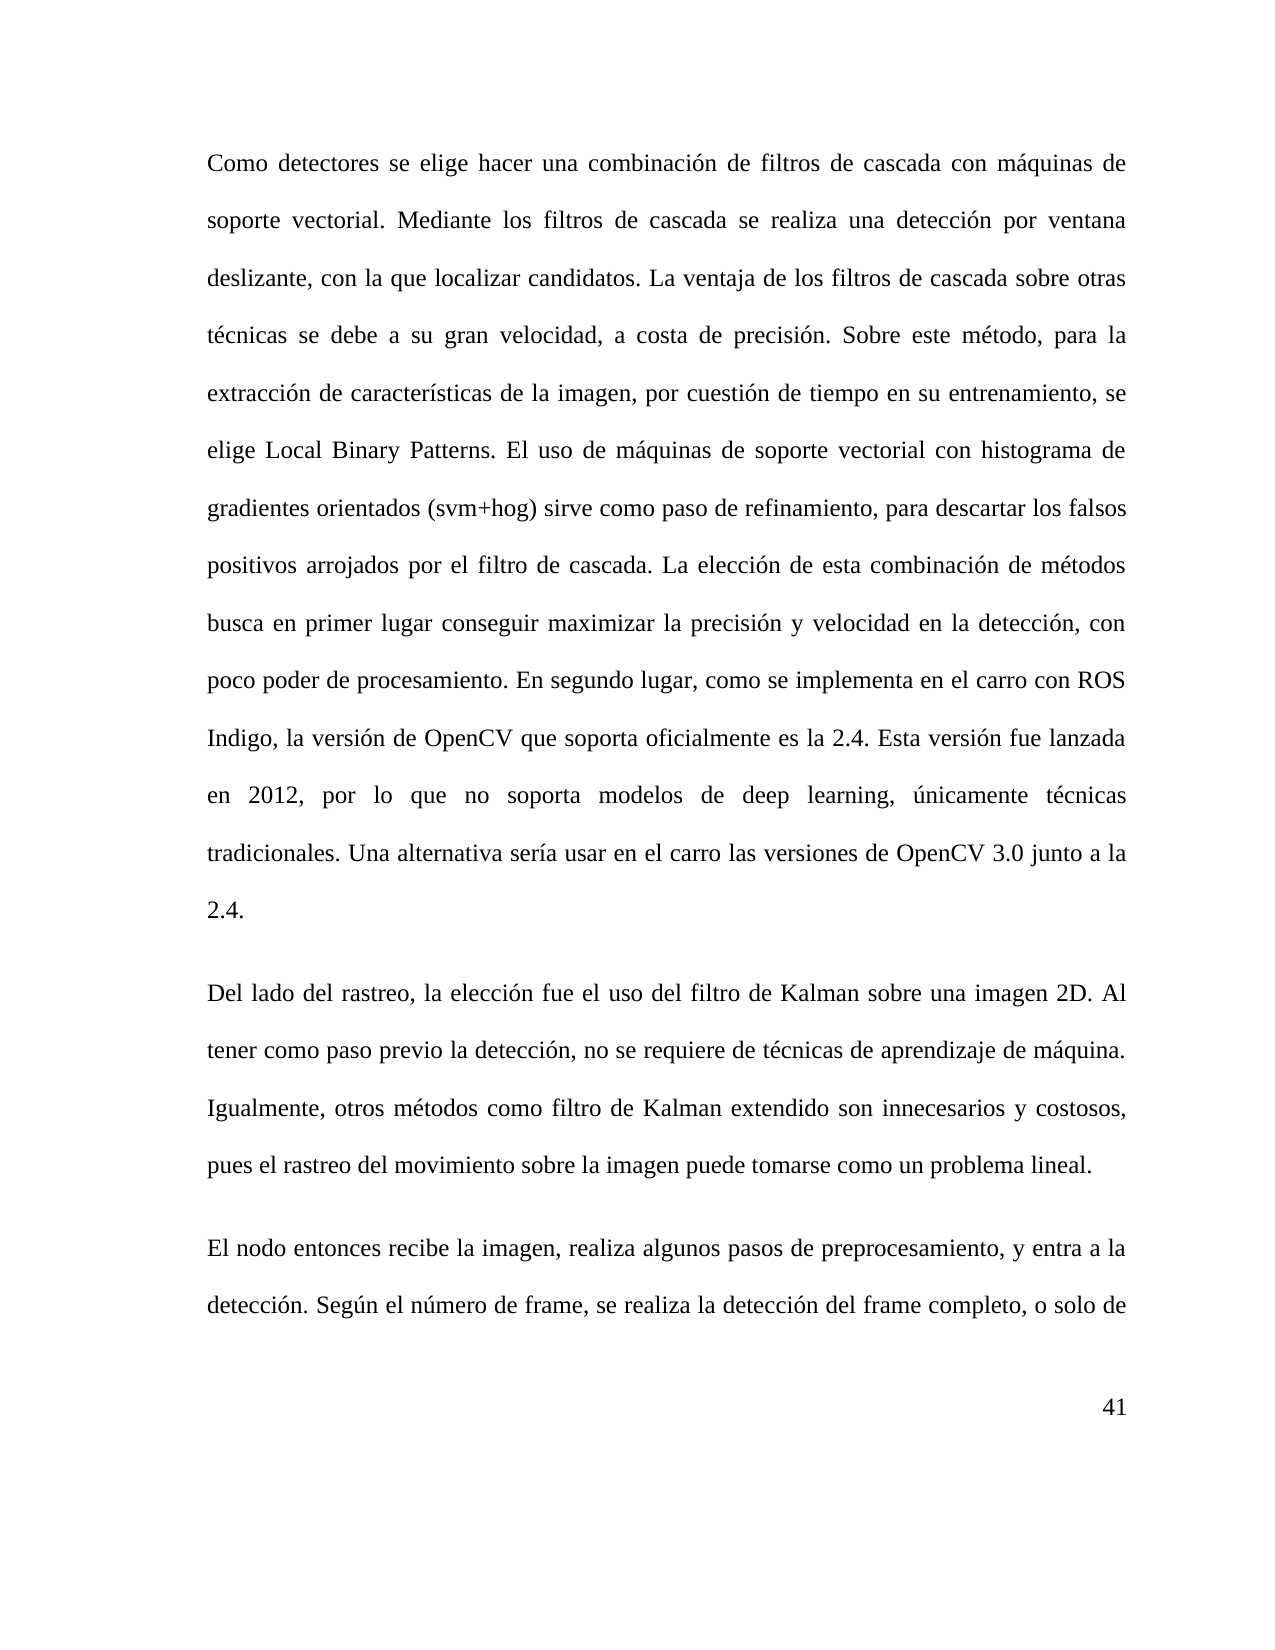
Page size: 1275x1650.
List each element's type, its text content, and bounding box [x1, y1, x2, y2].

text Del lado del rastreo, la elección fue el uso del filtro de Kalman sobre una imagen 2D. Al tener como paso previo la detección, no se requiere de técnicas de aprendizaje de máquina. Igualmente, otros métodos como filtro de Kalman extendido son innecesarios y costosos, pues el rastreo del movimiento sobre la imagen puede tomarse como un problema lineal. [207, 978, 1127, 1179]
text Como detectores se elige hacer una combinación de filtros de cascada con máquinas de soporte vectorial. Mediante los filtros de cascada se realiza una detección por ventana deslizante, con la que localizar candidatos. La ventaja de los filtros de cascada sobre otras técnicas se debe a su gran velocidad, a costa de precisión. Sobre este método, para la extracción de características de la imagen, por cuestión de tiempo en su entrenamiento, se elige Local Binary Patterns. El uso de máquinas de soporte vectorial con histograma de gradientes orientados (svm+hog) sirve como paso de refinamiento, para descartar los falsos positivos arrojados por el filtro de cascada. La elección de esta combinación de métodos busca en primer lugar conseguir maximizar la precisión y velocidad en la detección, con poco poder de procesamiento. En segundo lugar, como se implementa en el carro con ROS Indigo, la versión de OpenCV que soporta oficialmente es la 2.4. Esta versión fue lanzada en 2012, por lo que no soporta modelos de deep learning, únicamente técnicas tradicionales. Una alternativa sería usar en el carro las versiones de OpenCV 3.0 junto a la 2.4. [207, 148, 1127, 924]
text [207, 1233, 1127, 1319]
